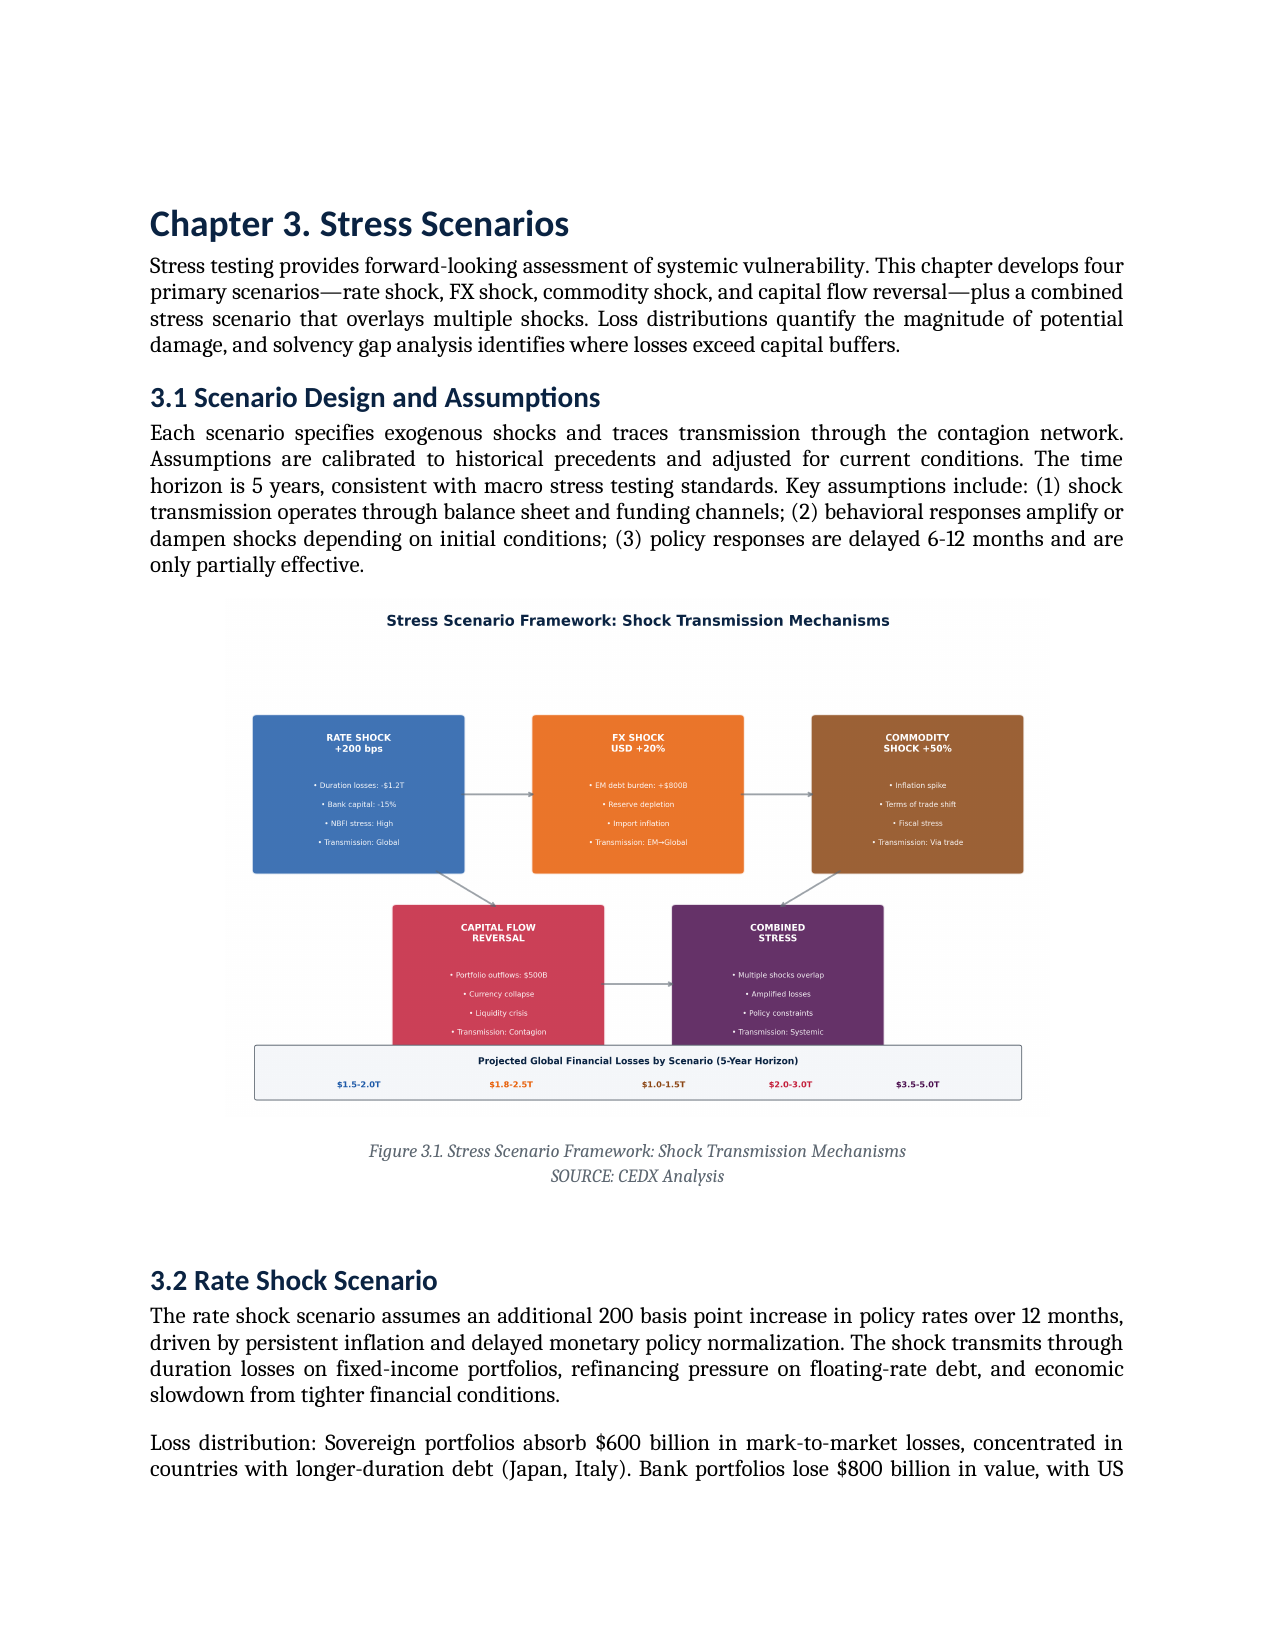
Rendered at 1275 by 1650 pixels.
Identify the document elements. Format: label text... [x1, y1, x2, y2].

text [150, 1429, 1125, 1482]
subtitle 3.1 Scenario Design and Assumptions [150, 379, 1125, 414]
text Stress testing provides forward-looking assessment of systemic vulnerability. This chapter develops four primary scenarios—rate shock, FX shock, commodity shock, and capital flow reversal—plus a combined stress scenario that overlays multiple shocks. Loss distributions quantify the magnitude of potential damage, and solvency gap analysis identifies where losses exceed capital buffers. [150, 253, 1125, 358]
text Each scenario specifies exogenous shocks and traces transmission through the contagion network. Assumptions are calibrated to historical precedents and adjusted for current conditions. The time horizon is 5 years, consistent with macro stress testing standards. Key assumptions include: (1) shock transmission operates through balance sheet and funding channels; (2) behavioral responses amplify or dampen shocks depending on initial conditions; (3) policy responses are delayed 6-12 months and are only partially effective. [150, 420, 1125, 578]
text The rate shock scenario assumes an additional 200 basis point increase in policy rates over 12 months, driven by persistent inflation and delayed monetary policy normalization. The shock transmits through duration losses on fixed-income portfolios, refinancing pressure on floating-rate debt, and economic slowdown from tighter financial conditions. [150, 1303, 1125, 1409]
text Figure 3.1. Stress Scenario Framework: Shock Transmission Mechanisms SOURCE: CEDX Analysis [150, 1141, 1125, 1187]
subtitle Chapter 3. Stress Scenarios [150, 200, 1125, 246]
subtitle 3.2 Rate Shock Scenario [150, 1262, 1125, 1298]
picture [225, 598, 1050, 1117]
